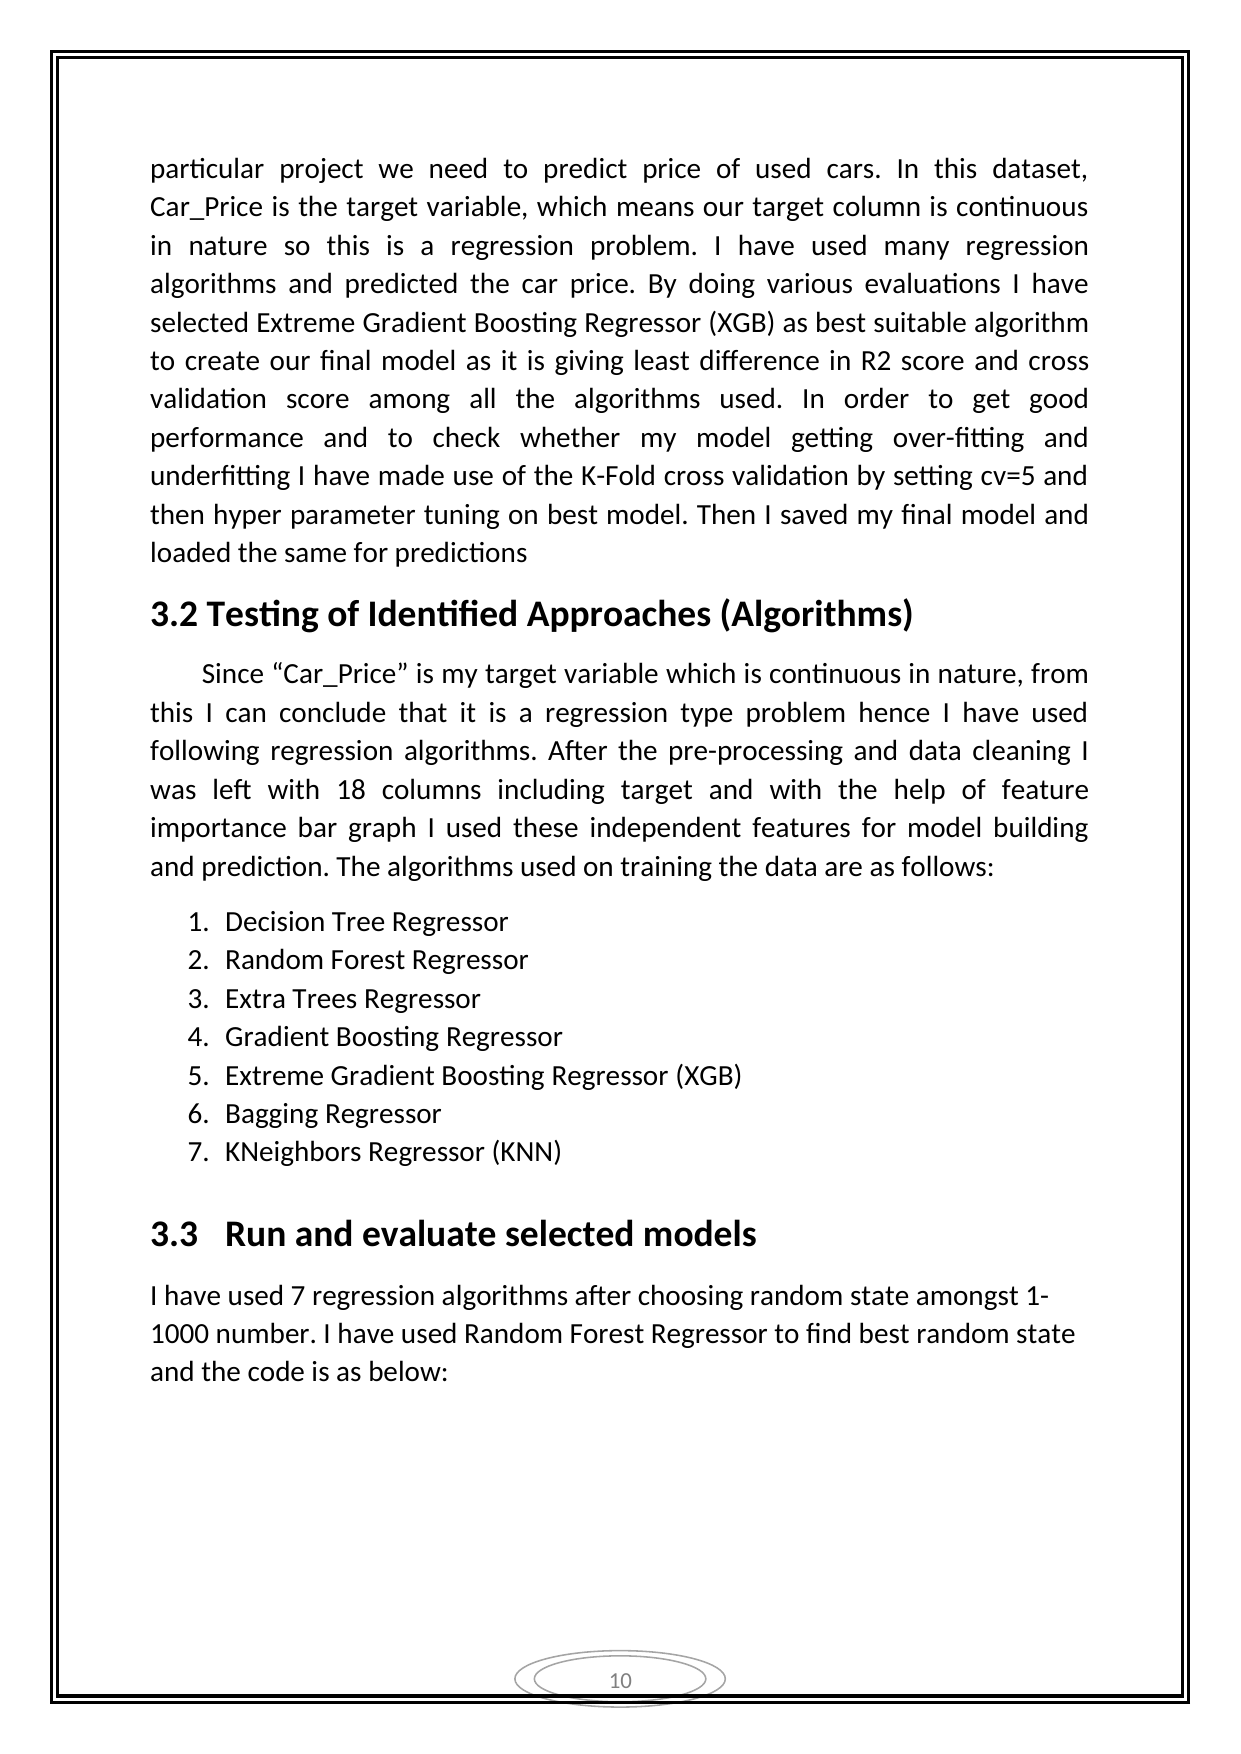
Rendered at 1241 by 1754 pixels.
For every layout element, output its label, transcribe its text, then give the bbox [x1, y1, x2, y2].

list KNeighbors Regressor (KNN) [187, 1133, 1090, 1169]
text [150, 150, 1090, 570]
text Since “Car_Price” is my target variable which is continuous in nature, from this I can conclude that it is a regression type problem hence I have used following regression algorithms. After the pre-processing and data cleaning I was left with 18 columns including target and with the help of feature importance bar graph I used these independent features for model building and prediction. The algorithms used on training the data are as follows: [150, 656, 1090, 883]
text I have used 7 regression algorithms after choosing random state amongst 1-1000 number. I have used Random Forest Regressor to find best random state and the code is as below: [150, 1277, 1090, 1389]
text 3.2 Testing of Identified Approaches (Algorithms) [150, 589, 1090, 635]
list Decision Tree Regressor [187, 903, 1090, 938]
list Bagging Regressor [187, 1095, 1090, 1131]
list Random Forest Regressor [187, 941, 1090, 977]
list Run and evaluate selected models [150, 1210, 1090, 1256]
list Extra Trees Regressor [187, 980, 1090, 1015]
list Gradient Boosting Regressor [187, 1018, 1090, 1054]
list Extreme Gradient Boosting Regressor (XGB) [187, 1057, 1090, 1092]
